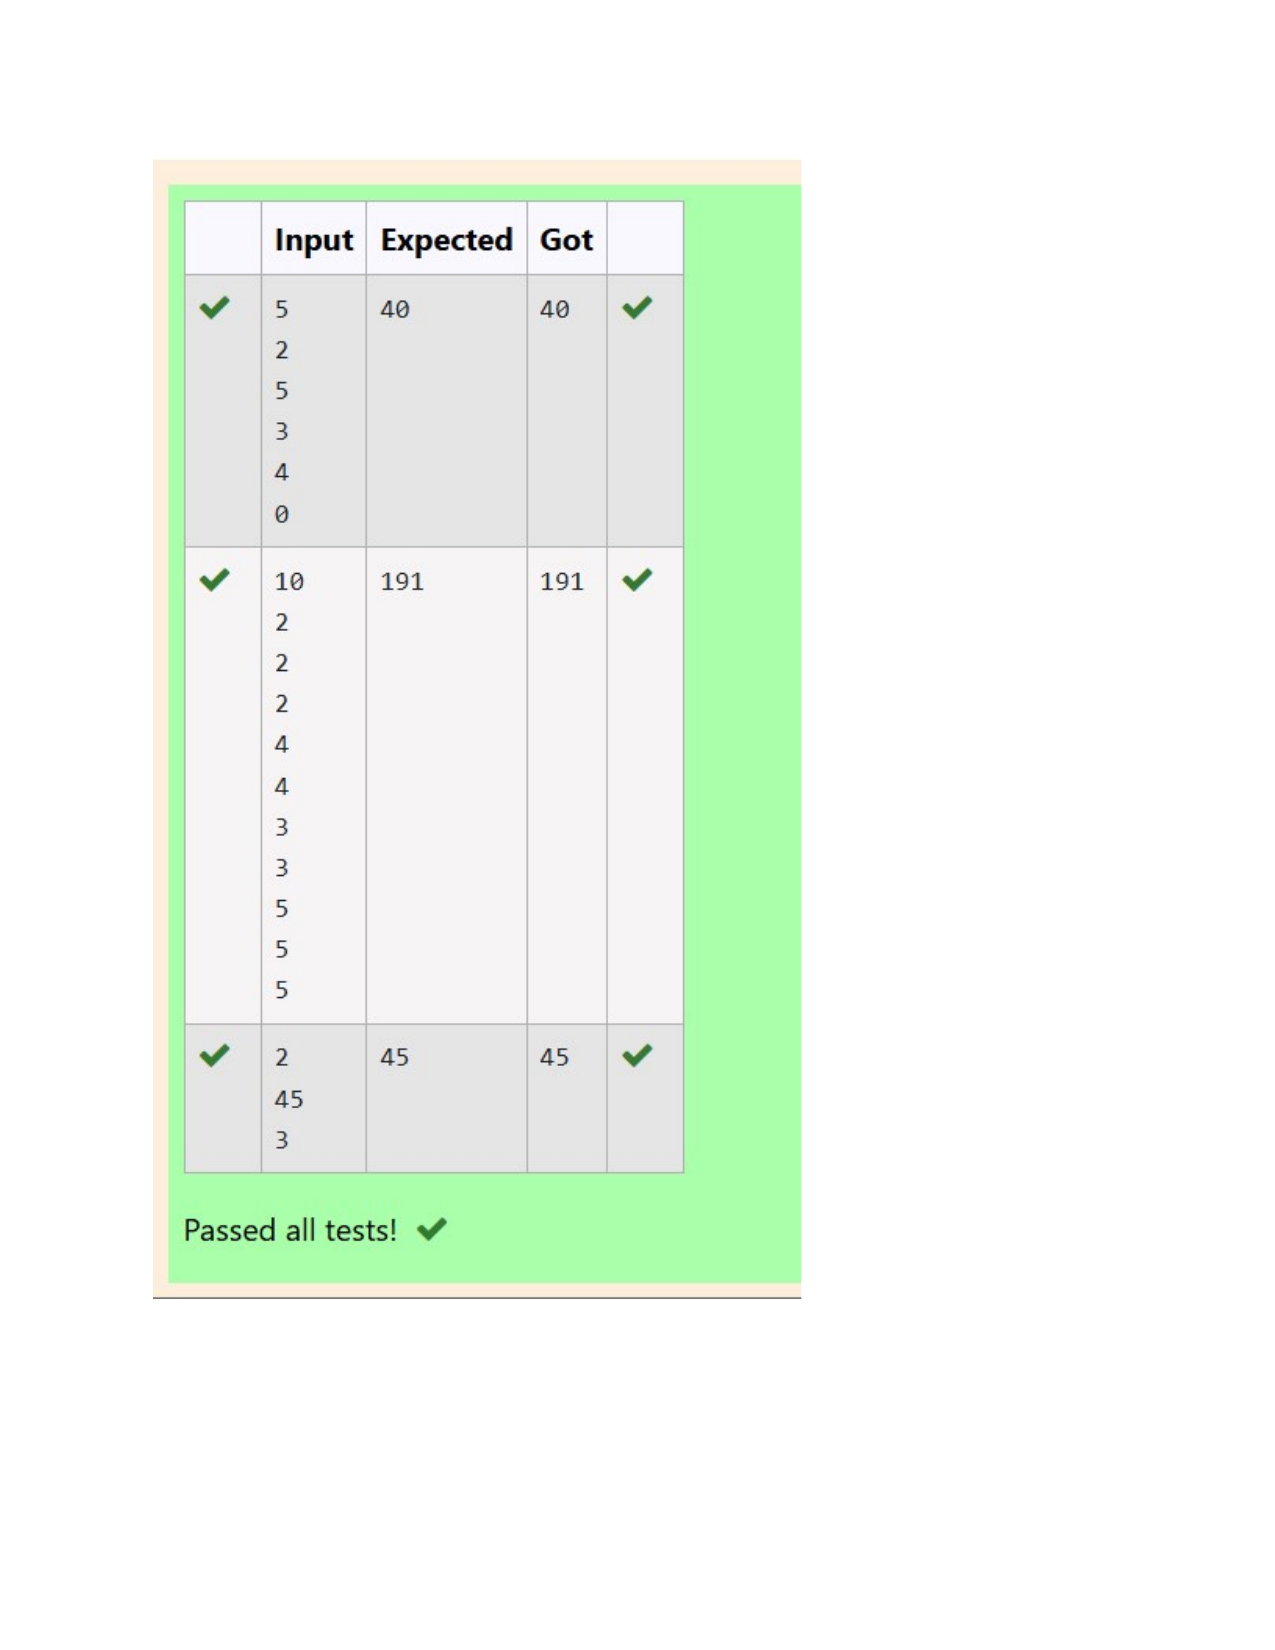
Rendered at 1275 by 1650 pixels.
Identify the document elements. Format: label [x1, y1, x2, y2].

picture [153, 150, 802, 1299]
